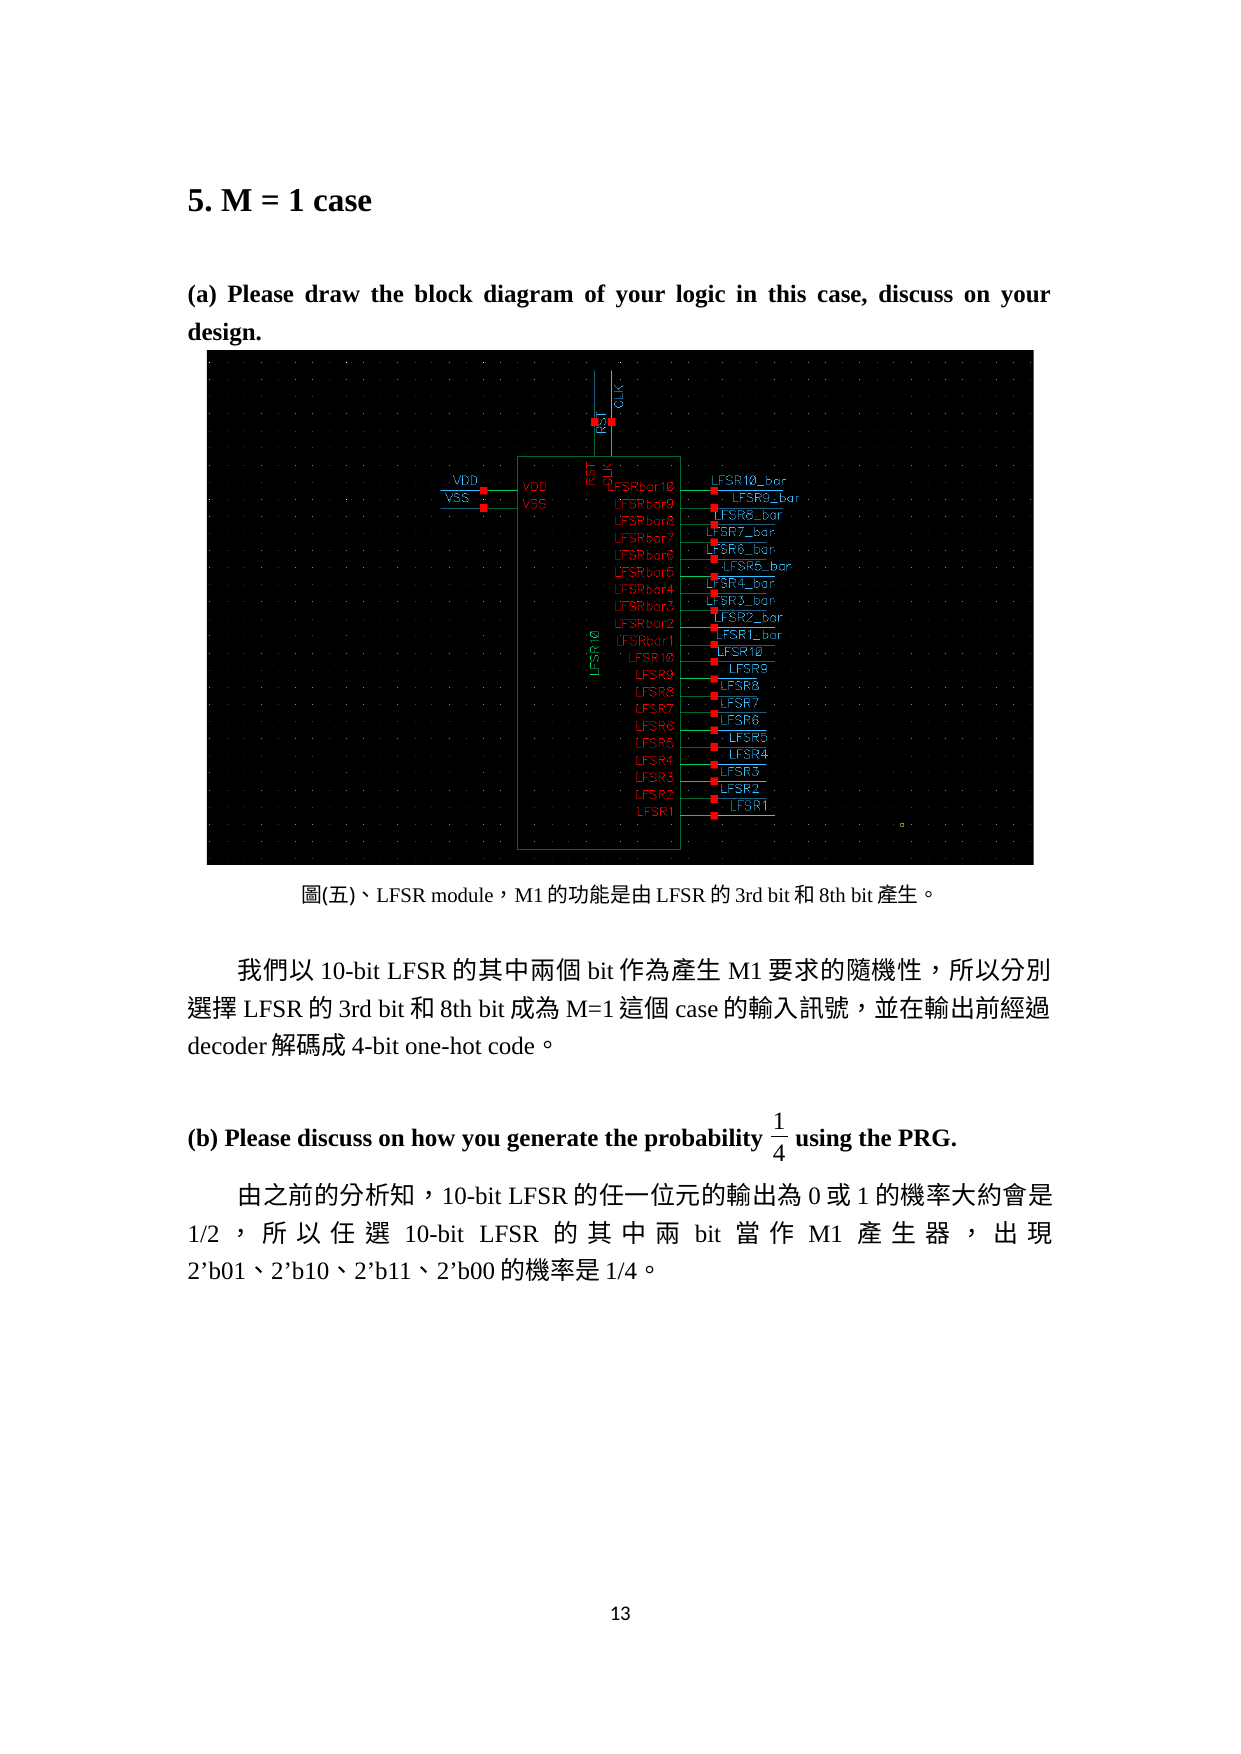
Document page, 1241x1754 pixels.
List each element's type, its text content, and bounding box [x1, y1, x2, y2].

text 圖(五)、LFSR module，M1的功能是由LFSR的3rd bit和8th bit產生。 [187, 875, 1053, 912]
text 5. M = 1 case [187, 162, 1053, 237]
text 我們以10-bit LFSR的其中兩個bit作為產生M1要求的隨機性，所以分別選擇LFSR的3rd bit和8th bit成為M=1這個case的輸入訊號，並在輸出前經過decoder解碼成4-bit one-hot code。 [187, 950, 1053, 1062]
text (b) Please discuss on how you generate the probability using the PRG. [187, 1100, 1053, 1175]
text (a) Please draw the block diagram of your logic in this case, discuss on your design. [187, 275, 1053, 350]
picture [206, 350, 1034, 865]
text 由之前的分析知，10-bit LFSR的任一位元的輸出為0或1的機率大約會是1/2，所以任選10-bit LFSR的其中兩bit當作M1產生器，出現2’b01、2’b10、2’b11、2’b00的機率是1/4。 [187, 1175, 1053, 1287]
